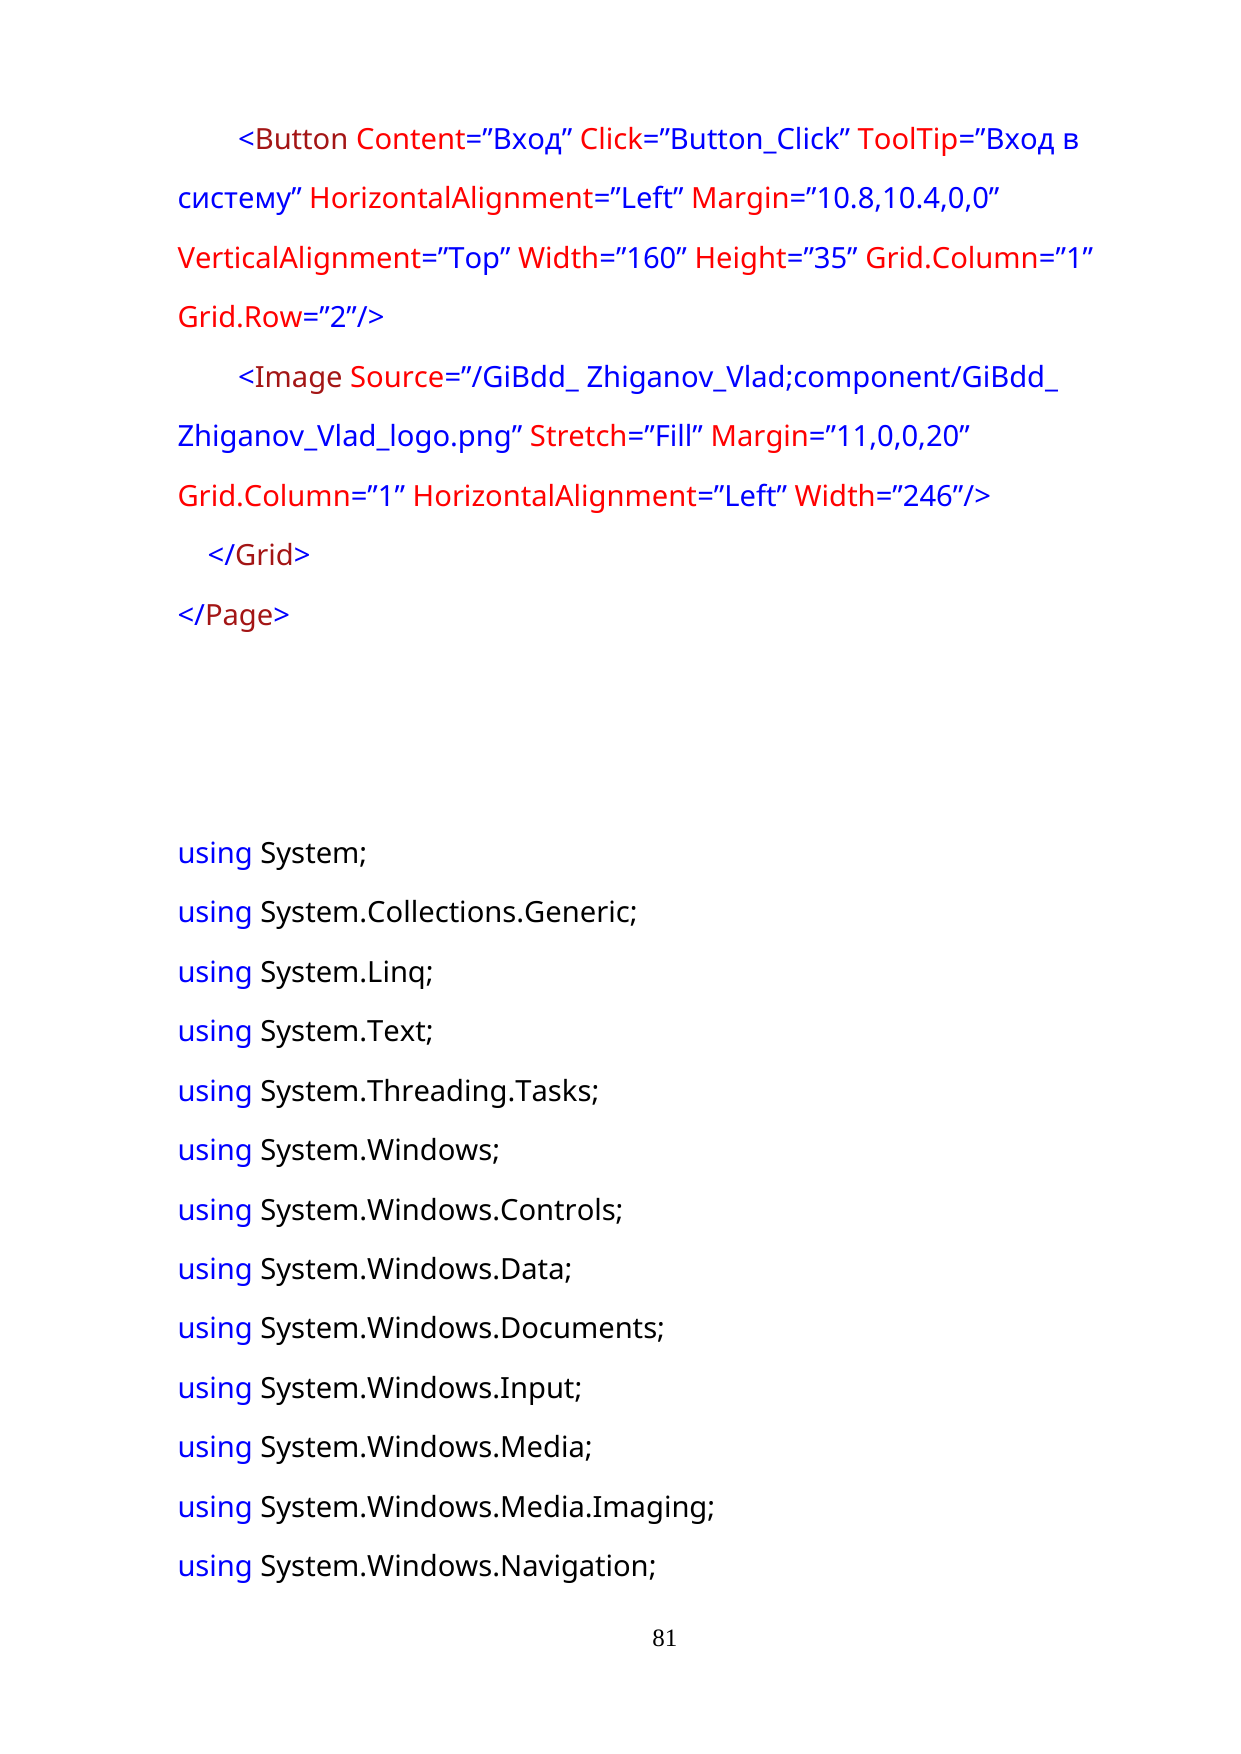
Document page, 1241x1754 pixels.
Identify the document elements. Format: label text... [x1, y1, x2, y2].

text using System.Text; [177, 1010, 1152, 1050]
text using System.Windows.Media.Imaging; [177, 1486, 1152, 1526]
text using System.Windows.Navigation; [177, 1546, 1152, 1585]
text </Page> [177, 594, 1152, 634]
text using System.Linq; [177, 951, 1152, 991]
text using System.Threading.Tasks; [177, 1070, 1152, 1109]
text using System.Windows.Documents; [177, 1308, 1152, 1347]
text </Grid> [177, 534, 1152, 574]
text <Button Content=”Вход” Click=”Button_Click” ToolTip=”Вход в систему” HorizontalAlignment=”Left” Margin=”10.8,10.4,0,0” VerticalAlignment=”Top” Width=”160” Height=”35” Grid.Column=”1” Grid.Row=”2”/> [177, 118, 1152, 336]
text using System; [177, 832, 1152, 872]
text using System.Collections.Generic; [177, 891, 1152, 931]
text <Image Source=”/GiBdd_ Zhiganov_Vlad;component/GiBdd_ Zhiganov_Vlad_logo.png” Stretch=”Fill” Margin=”11,0,0,20” Grid.Column=”1” HorizontalAlignment=”Left” Width=”246”/> [177, 356, 1152, 515]
text using System.Windows.Media; [177, 1427, 1152, 1466]
text using System.Windows.Controls; [177, 1189, 1152, 1228]
text using System.Windows.Data; [177, 1248, 1152, 1288]
text using System.Windows.Input; [177, 1367, 1152, 1407]
text using System.Windows; [177, 1129, 1152, 1169]
